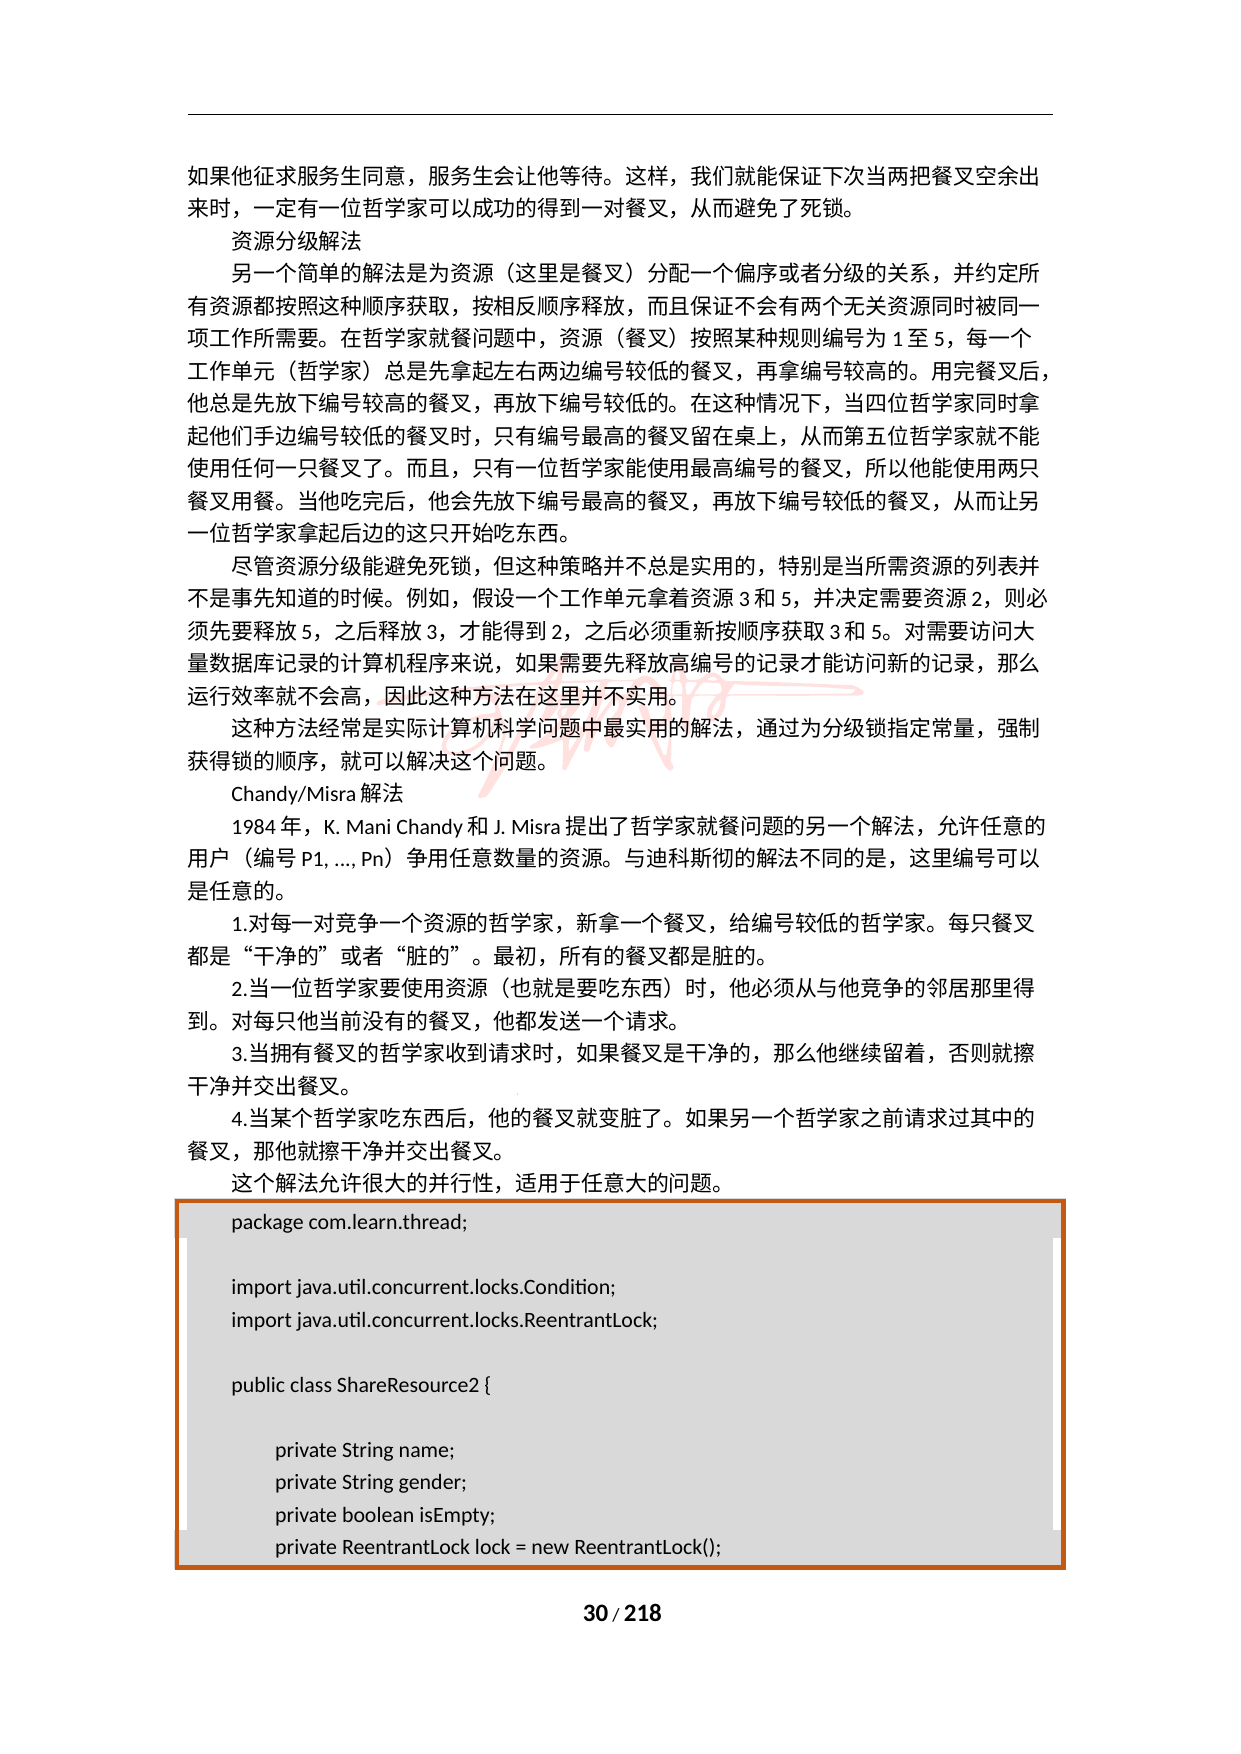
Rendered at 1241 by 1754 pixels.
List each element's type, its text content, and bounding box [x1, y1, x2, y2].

text 3.当拥有餐叉的哲学家收到请求时，如果餐叉是干净的，那么他继续留着，否则就擦干净并交出餐叉。 [187, 1036, 1053, 1101]
text 1.对每一对竞争一个资源的哲学家，新拿一个餐叉，给编号较低的哲学家。每只餐叉都是“干净的”或者“脏的”。最初，所有的餐叉都是脏的。 [187, 906, 1053, 971]
text 2.当一位哲学家要使用资源（也就是要吃东西）时，他必须从与他竞争的邻居那里得到。对每只他当前没有的餐叉，他都发送一个请求。 [187, 971, 1053, 1036]
text 这种方法经常是实际计算机科学问题中最实用的解法，通过为分级锁指定常量，强制获得锁的顺序，就可以解决这个问题。 [187, 711, 1053, 776]
text private boolean isEmpty; [187, 1498, 1053, 1523]
text 另一个简单的解法是为资源（这里是餐叉）分配一个偏序或者分级的关系，并约定所有资源都按照这种顺序获取，按相反顺序释放，而且保证不会有两个无关资源同时被同一项工作所需要。在哲学家就餐问题中，资源（餐叉）按照某种规则编号为1至5，每一个工作单元（哲学家）总是先拿起左右两边编号较低的餐叉，再拿编号较高的。用完餐叉后，他总是先放下编号较高的餐叉，再放下编号较低的。在这种情况下，当四位哲学家同时拿起他们手边编号较低的餐叉时，只有编号最高的餐叉留在桌上，从而第五位哲学家就不能使用任何一只餐叉了。而且，只有一位哲学家能使用最高编号的餐叉，所以他能使用两只餐叉用餐。当他吃完后，他会先放下编号最高的餐叉，再放下编号较低的餐叉，从而让另一位哲学家拿起后边的这只开始吃东西。 [187, 256, 1053, 548]
text private String name; [187, 1433, 1053, 1465]
text private String gender; [187, 1465, 1053, 1498]
text 1984年，K. Mani Chandy和J. Misra提出了哲学家就餐问题的另一个解法，允许任意的用户（编号P1, ..., Pn）争用任意数量的资源。与迪科斯彻的解法不同的是，这里编号可以是任意的。 [187, 808, 1053, 906]
text 4.当某个哲学家吃东西后，他的餐叉就变脏了。如果另一个哲学家之前请求过其中的餐叉，那他就擦干净并交出餐叉。 [187, 1101, 1053, 1166]
text package com.learn.thread; [179, 1203, 1061, 1238]
text public class ShareResource2 { [187, 1368, 1053, 1400]
text 尽管资源分级能避免死锁，但这种策略并不总是实用的，特别是当所需资源的列表并不是事先知道的时候。例如，假设一个工作单元拿着资源3和5，并决定需要资源2，则必须先要释放5，之后释放3，才能得到2，之后必须重新按顺序获取3和5。对需要访问大量数据库记录的计算机程序来说，如果需要先释放高编号的记录才能访问新的记录，那么运行效率就不会高，因此这种方法在这里并不实用。 [187, 548, 1053, 711]
text 资源分级解法 [187, 223, 1053, 256]
text private ReentrantLock lock = new ReentrantLock(); [179, 1523, 1061, 1565]
text import java.util.concurrent.locks.Condition; [187, 1270, 1053, 1303]
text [187, 158, 1053, 223]
text import java.util.concurrent.locks.ReentrantLock; [187, 1303, 1053, 1335]
text Chandy/Misra解法 [187, 776, 1053, 808]
text 这个解法允许很大的并行性，适用于任意大的问题。 [187, 1166, 1053, 1198]
